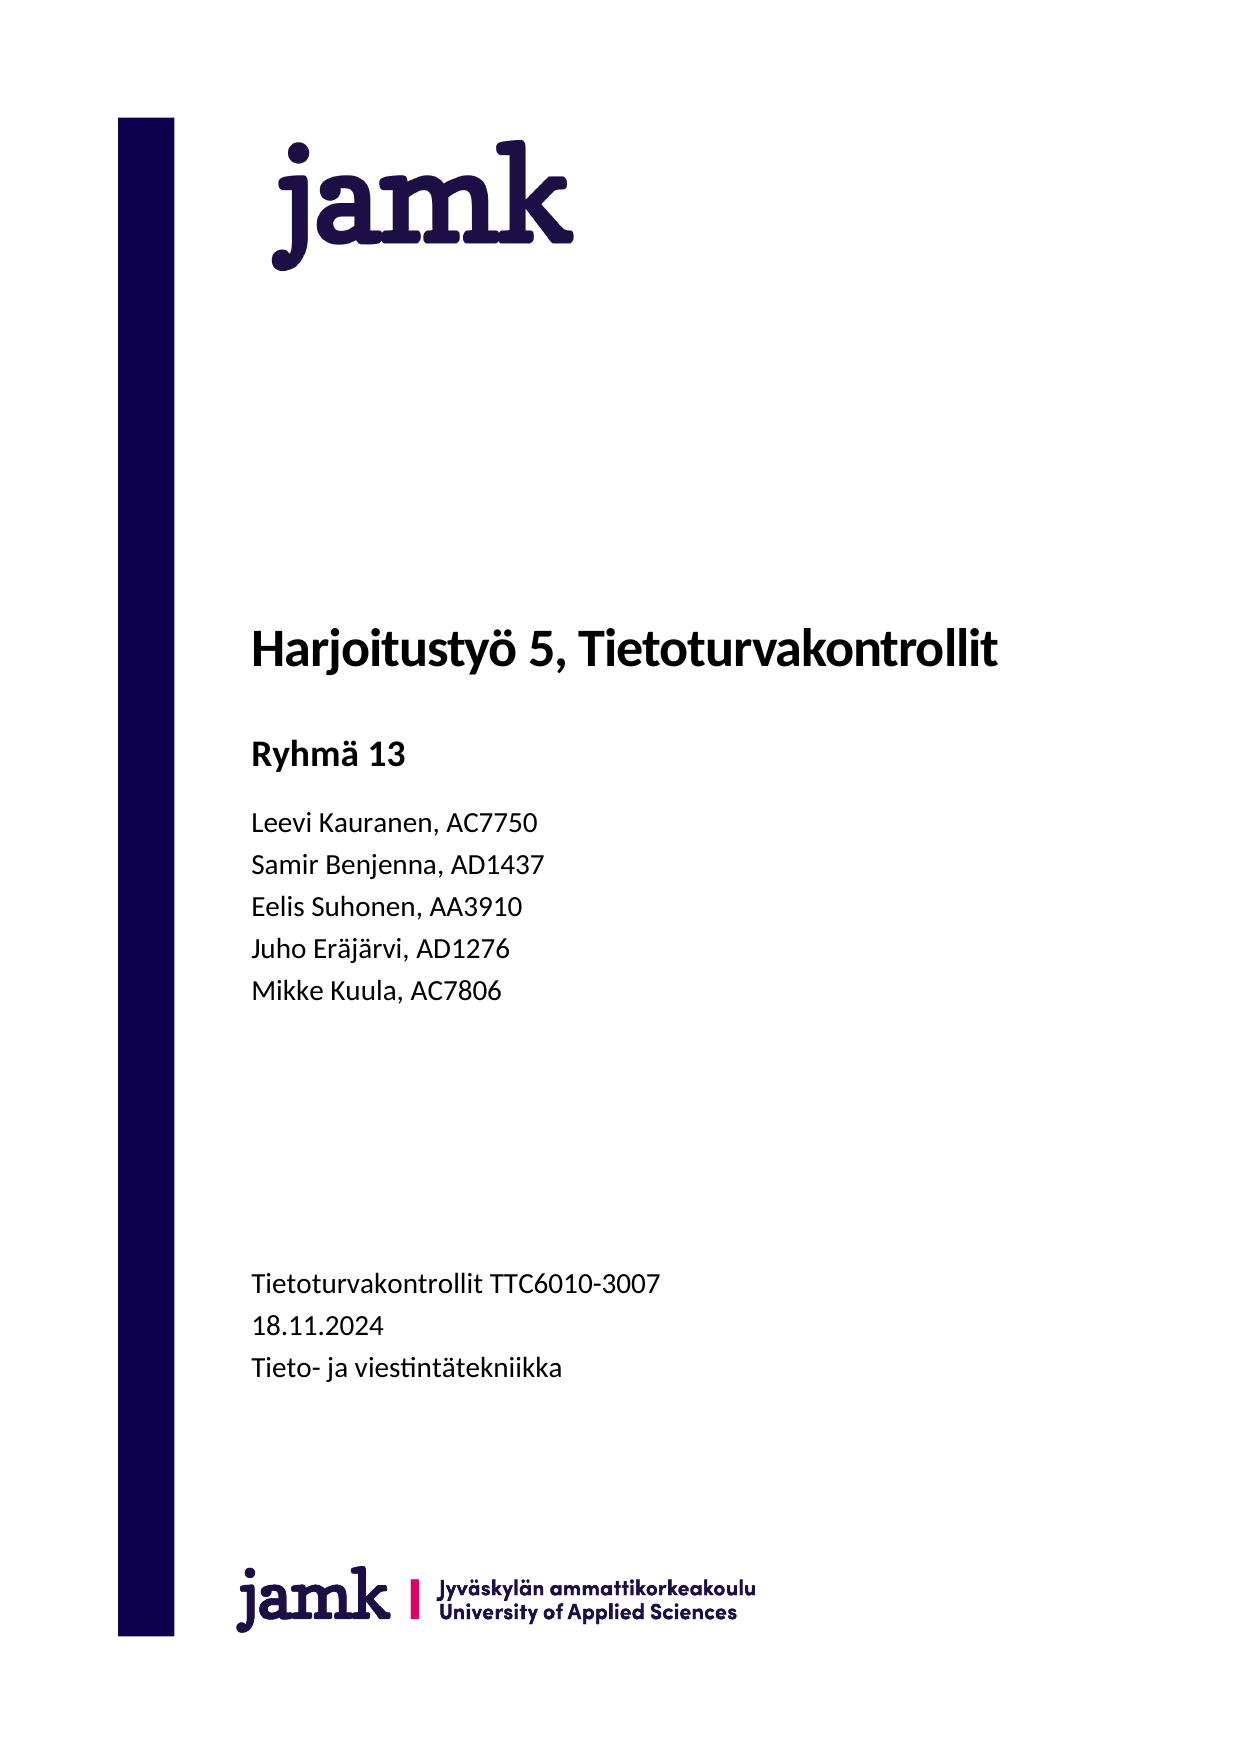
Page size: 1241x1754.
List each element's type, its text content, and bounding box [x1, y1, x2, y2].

text 18.11.2024 [251, 1307, 1122, 1342]
title Harjoitustyö 5, Tietoturvakontrollit [251, 614, 1122, 680]
text Mikke Kuula, AC7806 [251, 972, 1122, 1007]
text Juho Eräjärvi, AD1276 [251, 930, 1122, 966]
text Ryhmä 13 [251, 730, 1122, 776]
picture [251, 117, 594, 289]
text Eelis Suhonen, AA3910 [251, 888, 1122, 924]
text Tieto- ja viestintätekniikka [251, 1349, 1122, 1384]
text Samir Benjenna, AD1437 [251, 846, 1122, 882]
picture [236, 1566, 755, 1633]
text Tietoturvakontrollit TTC6010-3007 [251, 1265, 1122, 1301]
text Leevi Kauranen, AC7750 [251, 804, 1122, 840]
